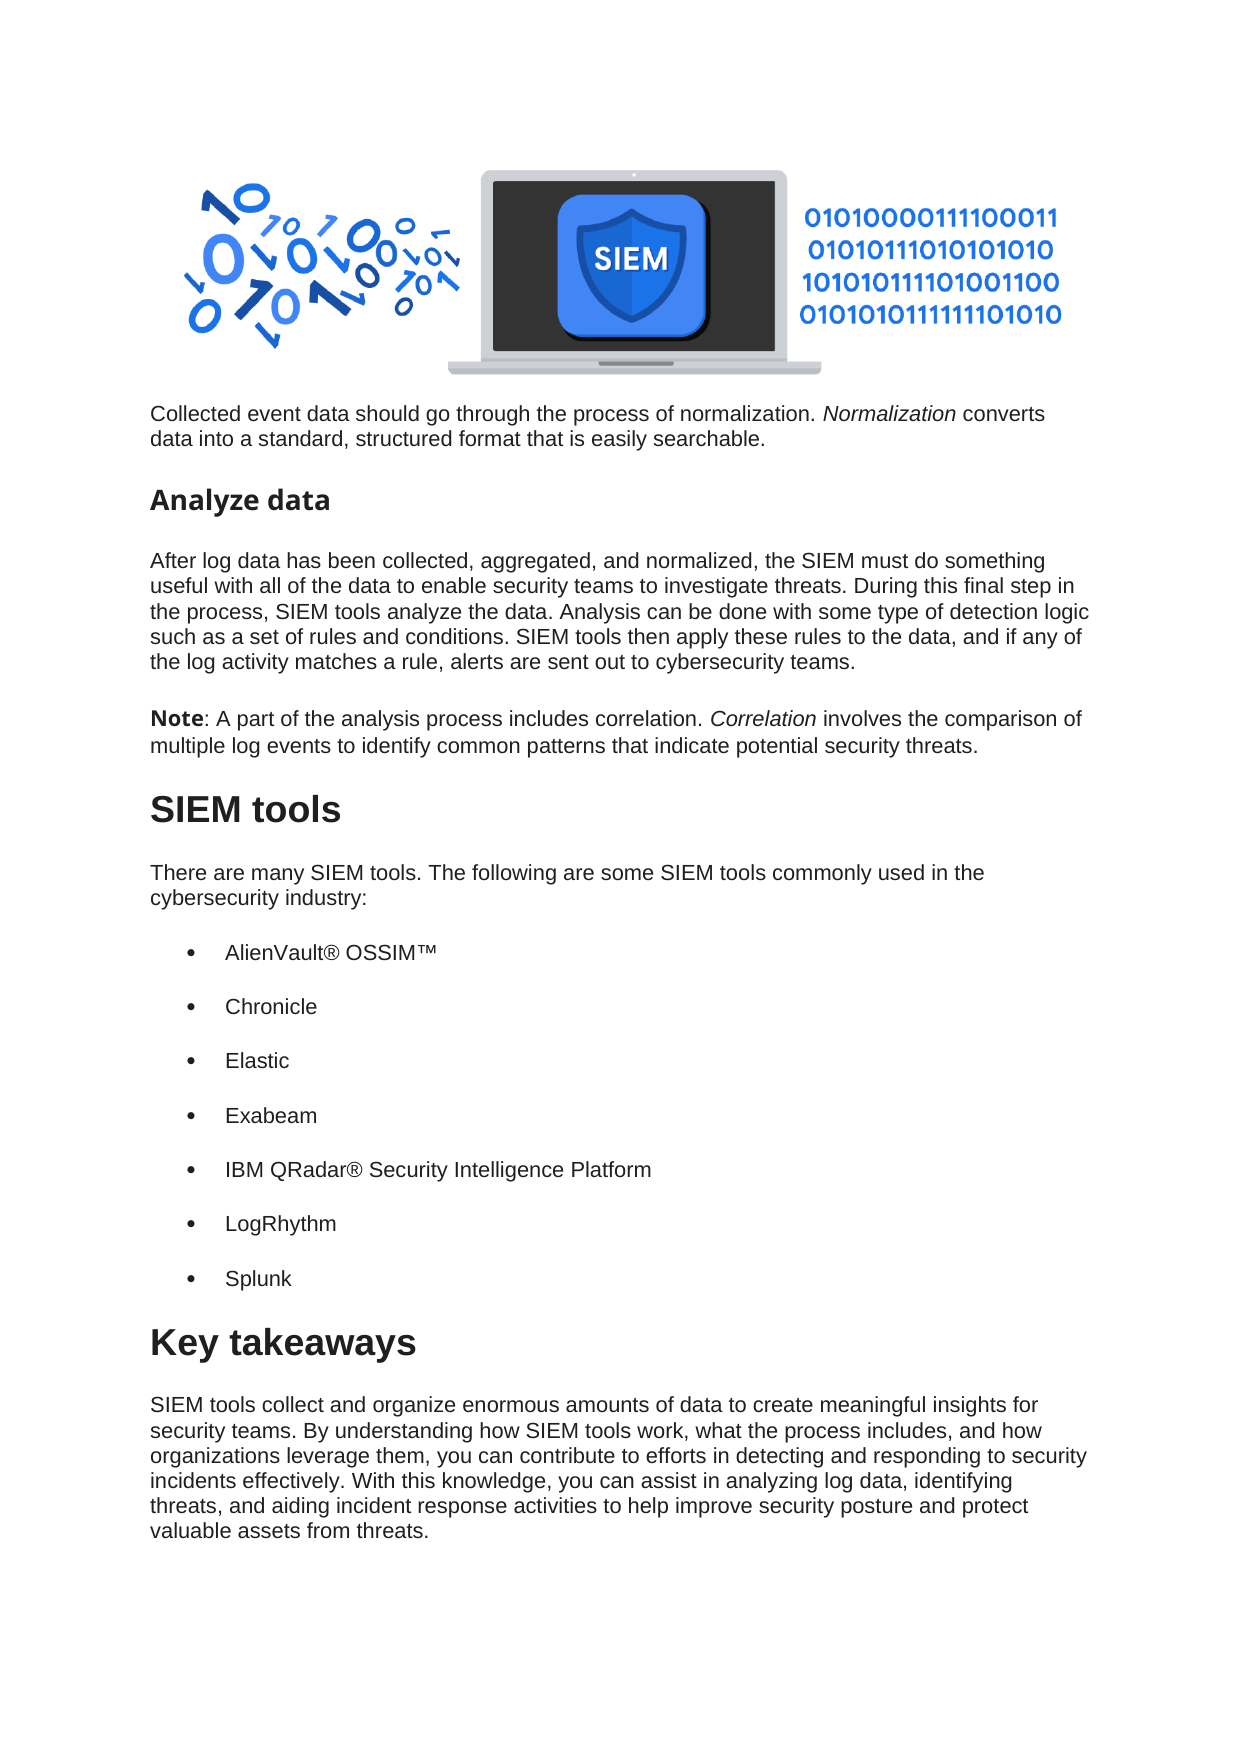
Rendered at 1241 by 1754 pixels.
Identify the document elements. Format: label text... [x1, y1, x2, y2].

list LogRhythm [187, 1211, 1090, 1237]
text Collected event data should go through the process of normalization. Normalization converts data into a standard, structured format that is easily searchable. [150, 401, 1090, 452]
list Exabeam [187, 1103, 1090, 1128]
list Splunk [187, 1266, 1090, 1291]
text After log data has been collected, aggregated, and normalized, the SIEM must do something useful with all of the data to enable security teams to investigate threats. During this final step in the process, SIEM tools analyze the data. Analysis can be done with some type of detection logic such as a set of rules and conditions. SIEM tools then apply these rules to the data, and if any of the log activity matches a rule, alerts are sent out to cybersecurity teams. [150, 548, 1090, 674]
subtitle SIEM tools [150, 788, 1090, 831]
subtitle Key takeaways [150, 1320, 1090, 1363]
picture [150, 150, 1091, 383]
list Elastic [187, 1048, 1090, 1073]
list IBM QRadar® Security Intelligence Platform [187, 1157, 1090, 1182]
text SIEM tools collect and organize enormous amounts of data to create meaningful insights for security teams. By understanding how SIEM tools work, what the process includes, and how organizations leverage them, you can contribute to efforts in detecting and responding to security incidents effectively. With this knowledge, you can assist in analyzing log data, identifying threats, and aiding incident response activities to help improve security posture and protect valuable assets from threats. [150, 1392, 1090, 1544]
subtitle Analyze data [150, 481, 1090, 519]
text There are many SIEM tools. The following are some SIEM tools commonly used in the cybersecurity industry: [150, 860, 1090, 910]
list AlienVault® OSSIM™ [187, 939, 1090, 965]
text Note: A part of the analysis process includes correlation. Correlation involves the comparison of multiple log events to identify common patterns that indicate potential security threats. [150, 703, 1090, 758]
list Chronicle [187, 994, 1090, 1019]
